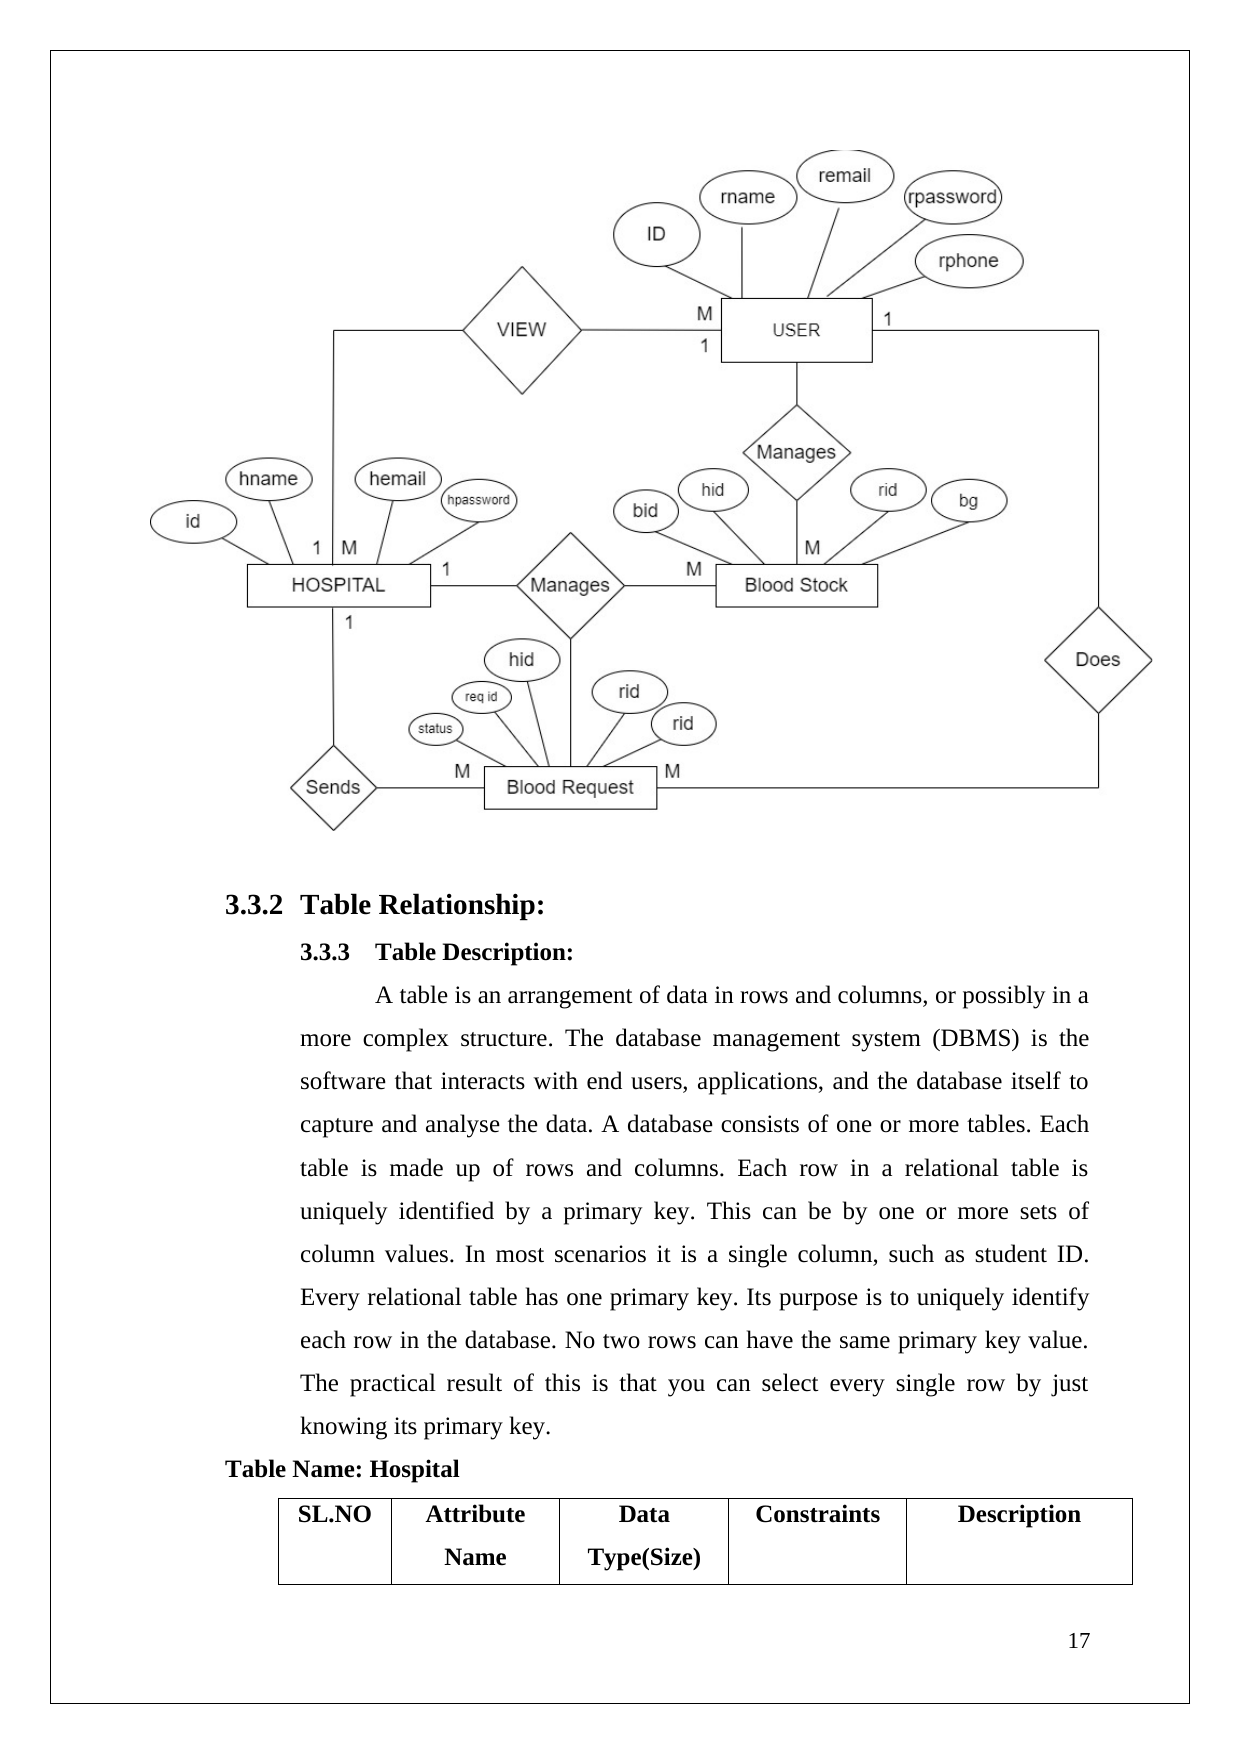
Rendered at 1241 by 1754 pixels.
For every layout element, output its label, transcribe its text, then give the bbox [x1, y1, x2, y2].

table_header Description [907, 1499, 1132, 1584]
text A table is an arrangement of data in rows and columns, or possibly in a more complex structure. The database management system (DBMS) is the software that interacts with end users, applications, and the database itself to capture and analyse the data. A database consists of one or more tables. Each table is made up of rows and columns. Each row in a relational table is uniquely identified by a primary key. This can be by one or more sets of column values. In most scenarios it is a single column, such as student ID. Every relational table has one primary key. Its purpose is to uniquely identify each row in the database. No two rows can have the same primary key value. The practical result of this is that you can select every single row by just knowing its primary key. [300, 980, 1090, 1440]
table_header SL.NO [279, 1499, 391, 1584]
table_header Attribute Name [392, 1499, 559, 1584]
text 3.3.2 Table Relationship: [150, 887, 1090, 920]
table_header Constraints [729, 1499, 906, 1584]
text Table Name: Hospital [225, 1454, 1090, 1483]
text 3.3.3 Table Description: [225, 937, 1090, 966]
picture [150, 150, 1153, 831]
table_header Data Type(Size) [560, 1499, 728, 1584]
